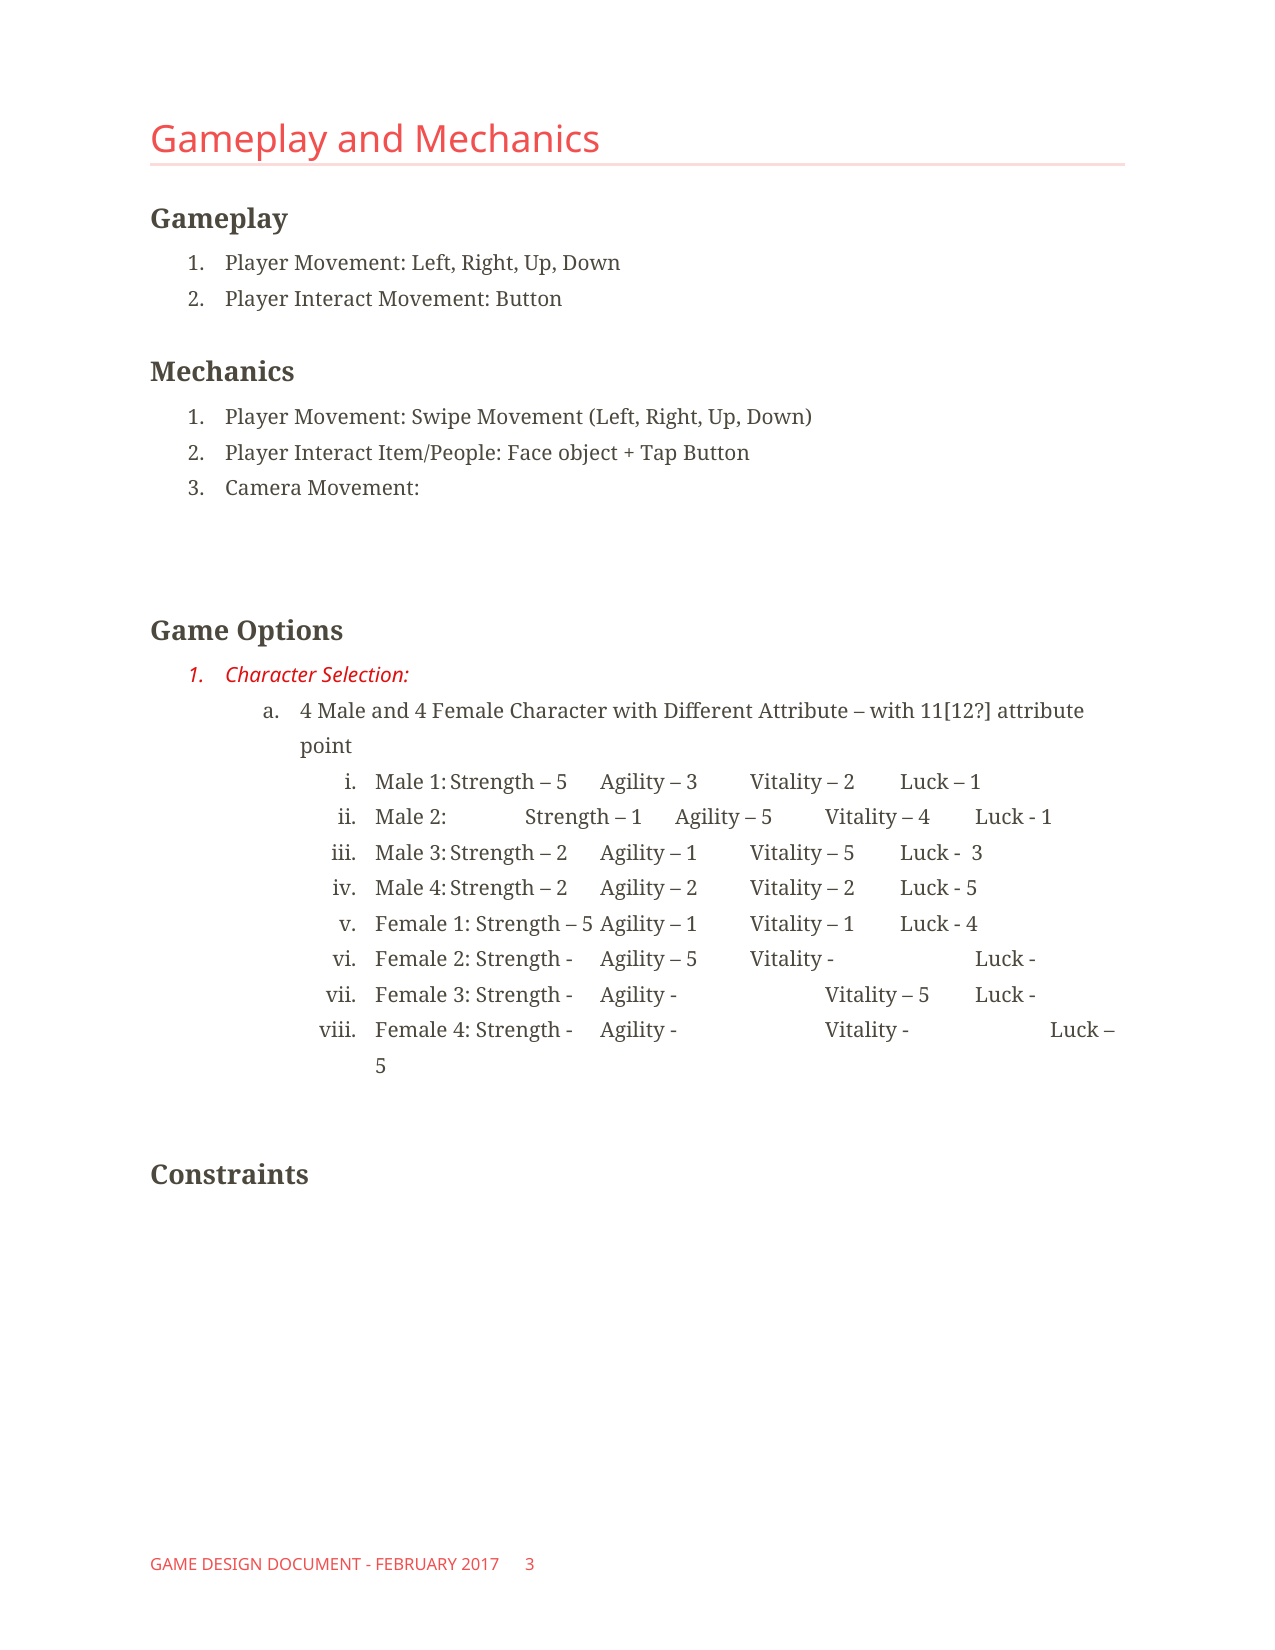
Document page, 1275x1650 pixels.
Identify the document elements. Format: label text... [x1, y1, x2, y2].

list Female 4: Strength - Agility - Vitality - Luck – 5 [356, 1016, 1125, 1079]
list Male 4: Strength – 2 Agility – 2 Vitality – 2 Luck - 5 [356, 873, 1125, 902]
subtitle Mechanics [150, 353, 1125, 390]
list Player Interact Item/People: Face object + Tap Button [187, 438, 1125, 466]
list Female 2: Strength - Agility – 5 Vitality - Luck - [356, 944, 1125, 973]
list Male 3: Strength – 2 Agility – 1 Vitality – 5 Luck - 3 [356, 838, 1125, 866]
subtitle Gameplay and Mechanics [150, 112, 1125, 163]
subtitle Character Selection: [187, 660, 1125, 689]
subtitle Game Options [150, 611, 1125, 648]
list Female 1: Strength – 5 Agility – 1 Vitality – 1 Luck - 4 [356, 909, 1125, 937]
list Male 2: Strength – 1 Agility – 5 Vitality – 4 Luck - 1 [356, 802, 1125, 831]
list Male 1: Strength – 5 Agility – 3 Vitality – 2 Luck – 1 [356, 767, 1125, 795]
list Camera Movement: [187, 473, 1125, 502]
subtitle Gameplay [150, 199, 1125, 236]
list Player Movement: Swipe Movement (Left, Right, Up, Down) [187, 402, 1125, 431]
list Female 3: Strength - Agility - Vitality – 5 Luck - [356, 980, 1125, 1008]
subtitle Constraints [150, 1156, 1125, 1192]
list 4 Male and 4 Female Character with Different Attribute – with 11[12?] attribute point [262, 696, 1125, 760]
list Player Interact Movement: Button [187, 284, 1125, 312]
list Player Movement: Left, Right, Up, Down [187, 248, 1125, 277]
